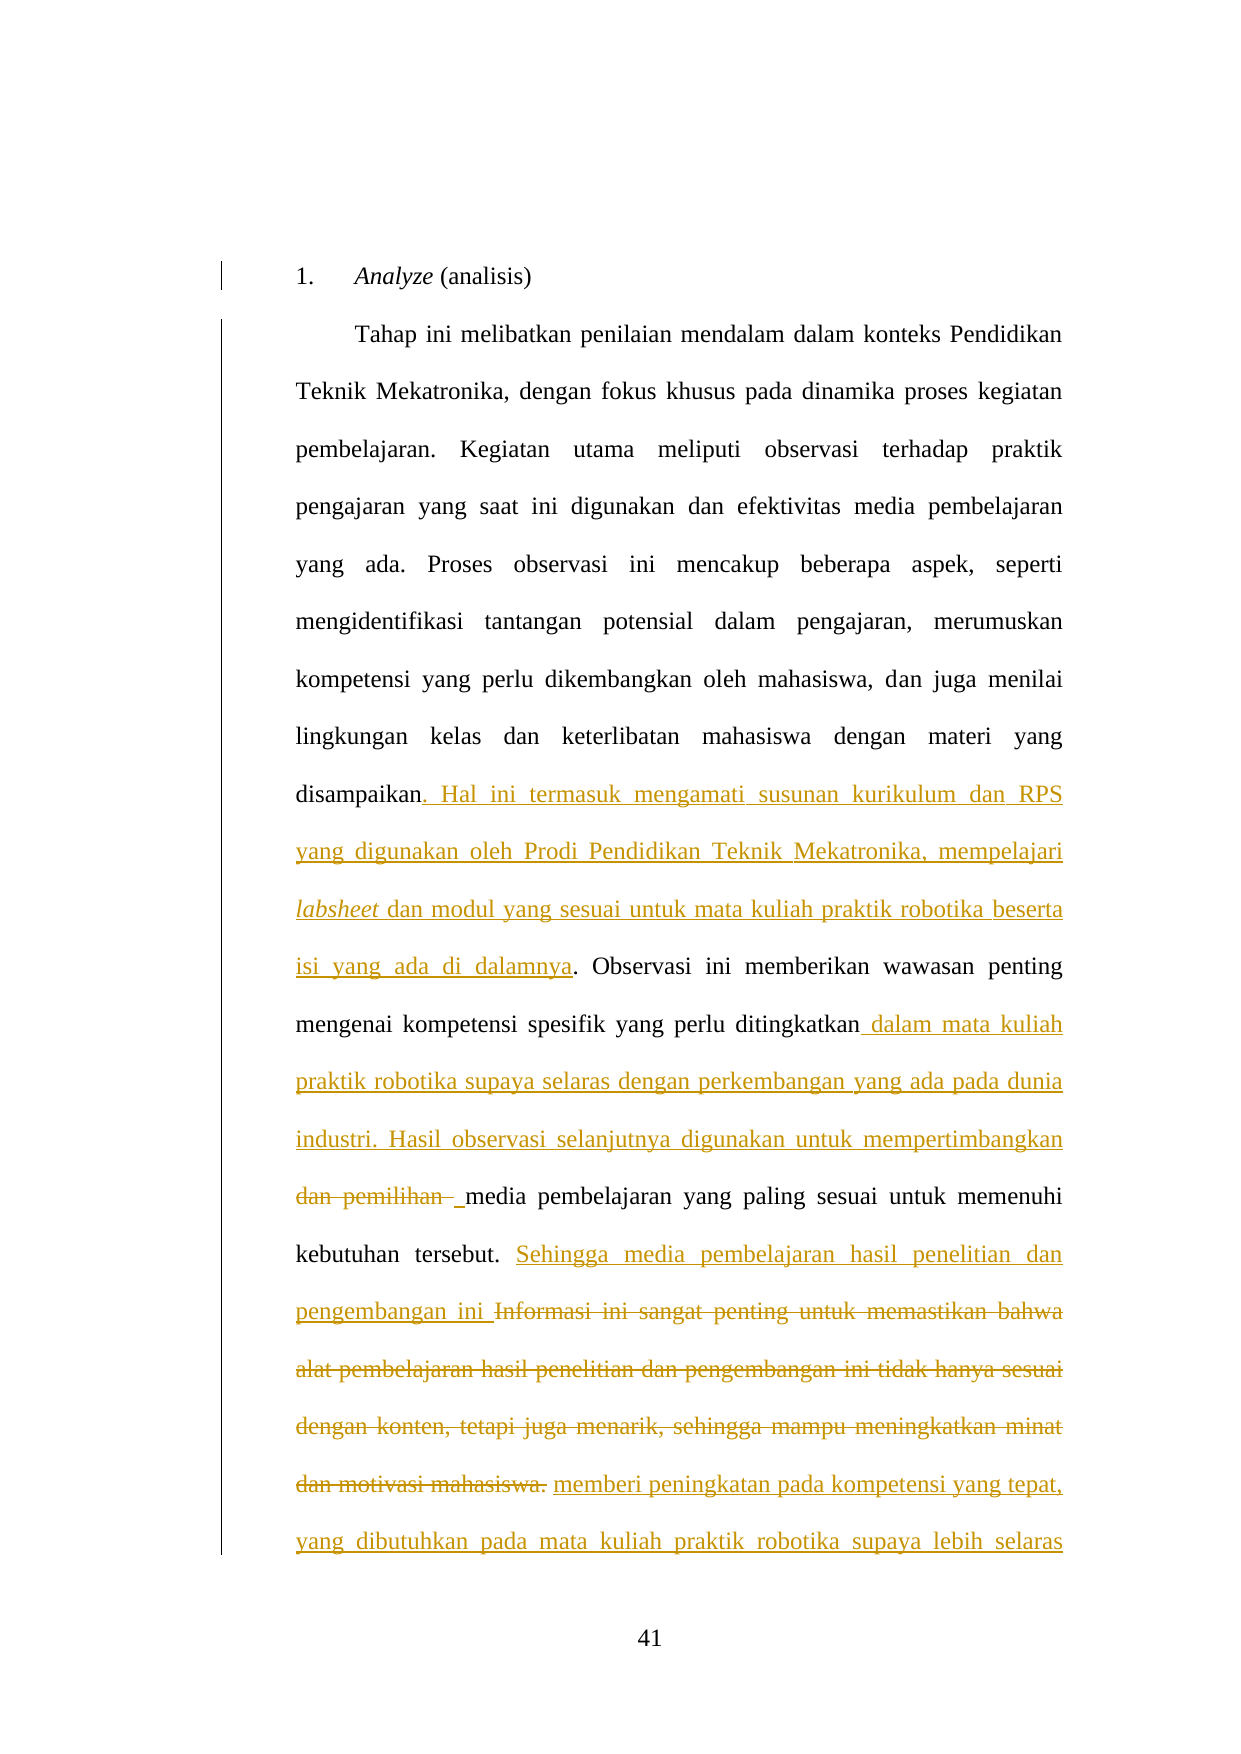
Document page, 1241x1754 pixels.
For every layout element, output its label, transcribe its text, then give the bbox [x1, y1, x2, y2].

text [295, 1428, 1063, 1551]
subtitle Analyze (analisis) [295, 261, 1063, 290]
